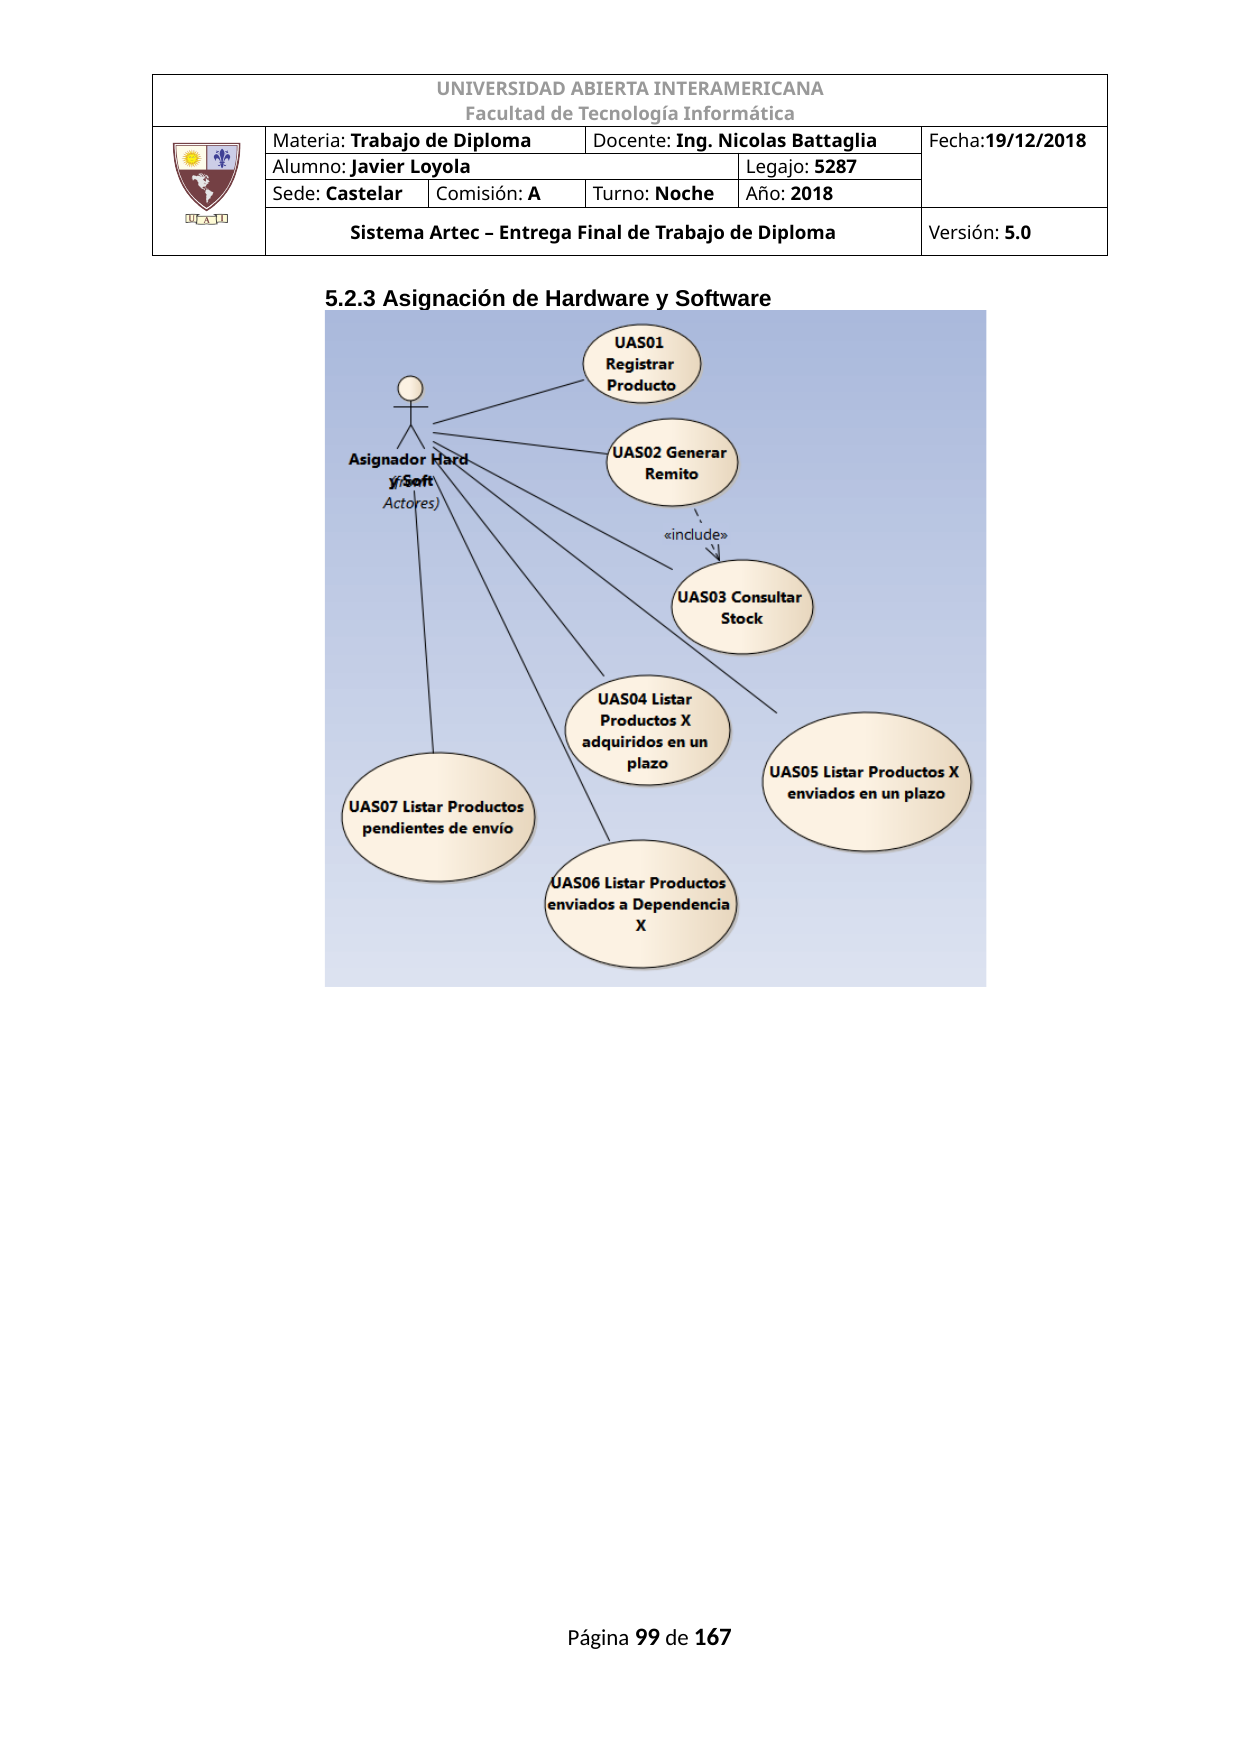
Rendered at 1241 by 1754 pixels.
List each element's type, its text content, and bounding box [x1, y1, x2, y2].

picture [324, 310, 987, 987]
picture [157, 136, 257, 228]
text 5.2.3 Asignación de Hardware y Software [325, 284, 1122, 311]
